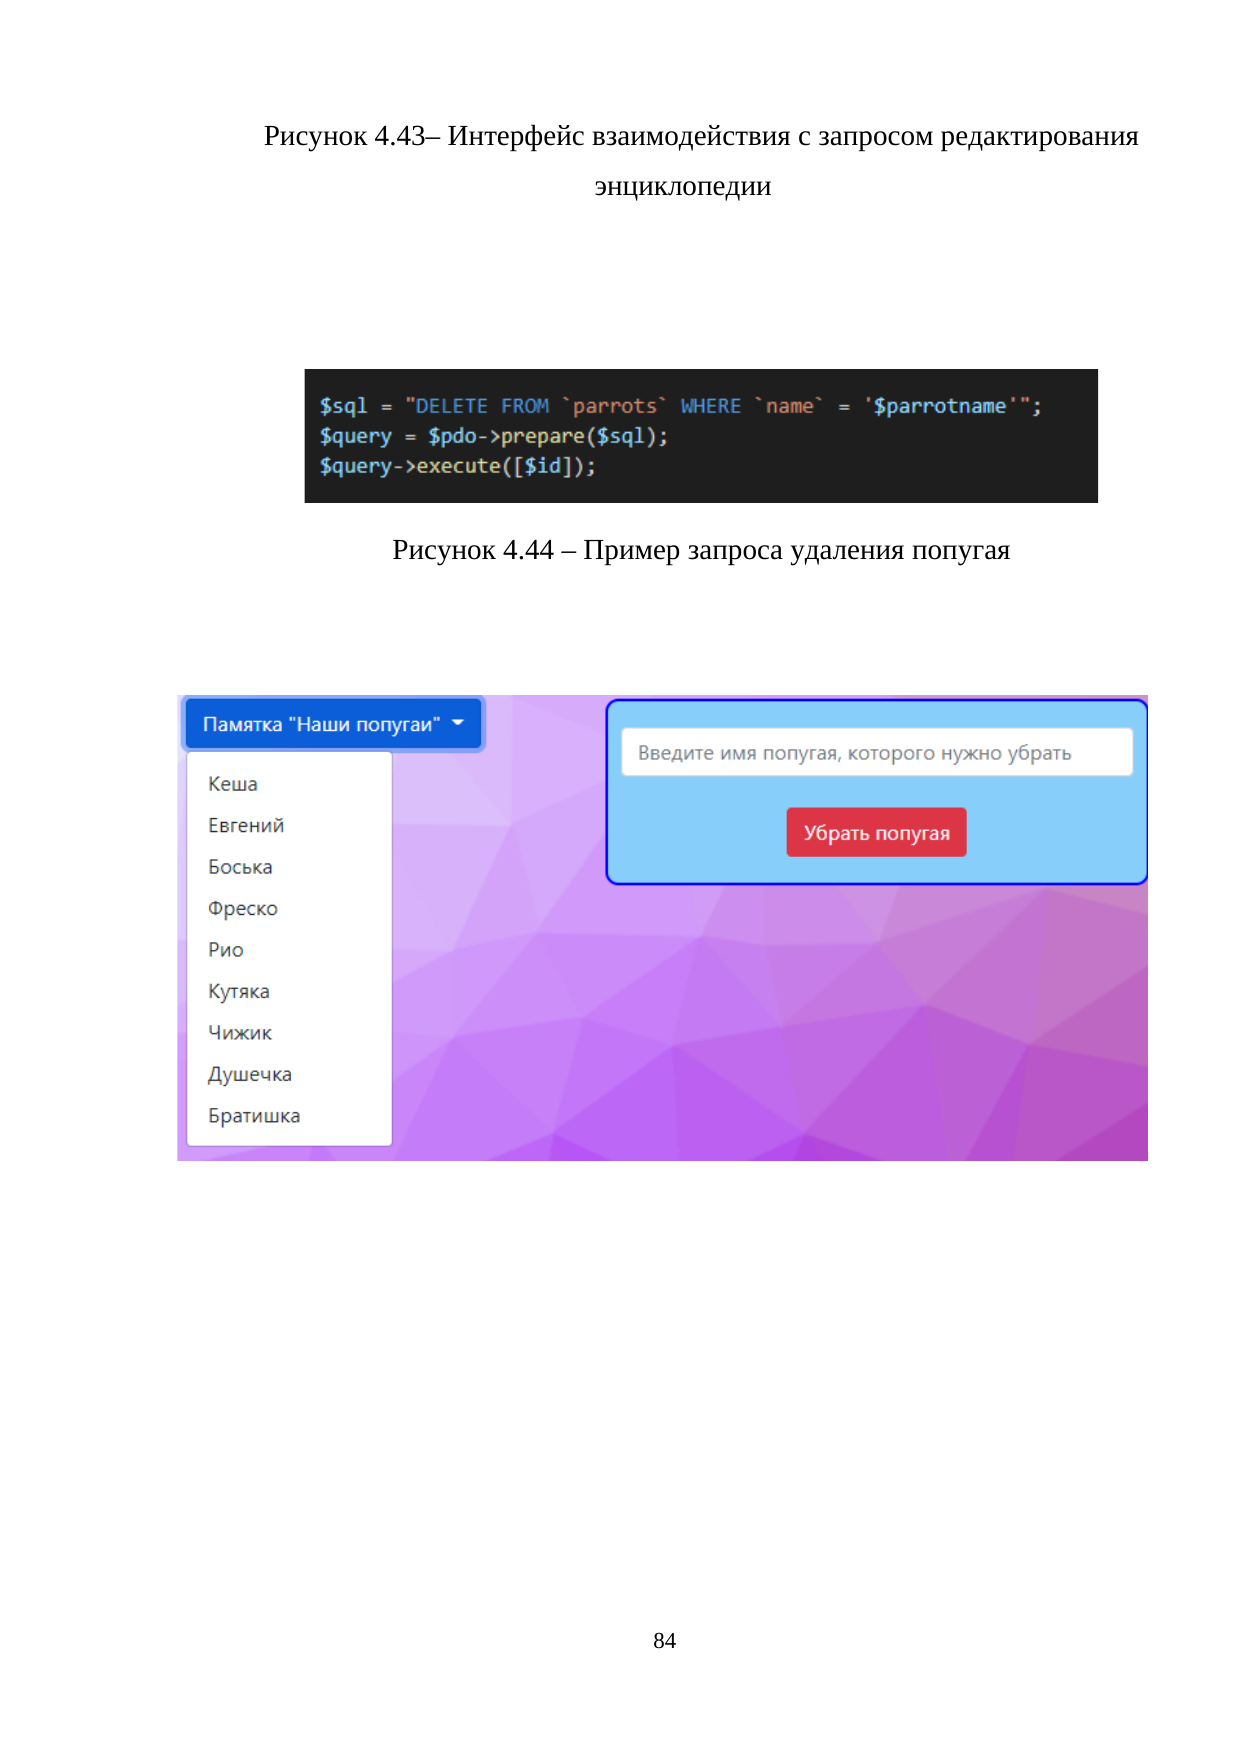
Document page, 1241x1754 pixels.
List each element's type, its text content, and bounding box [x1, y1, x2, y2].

picture [304, 369, 1099, 503]
text Рисунок 4.43– Интерфейс взаимодействия с запросом редактирования энциклопедии [214, 118, 1152, 202]
picture [177, 695, 1148, 1161]
text Рисунок 4.44 – Пример запроса удаления попугая [214, 532, 1152, 566]
